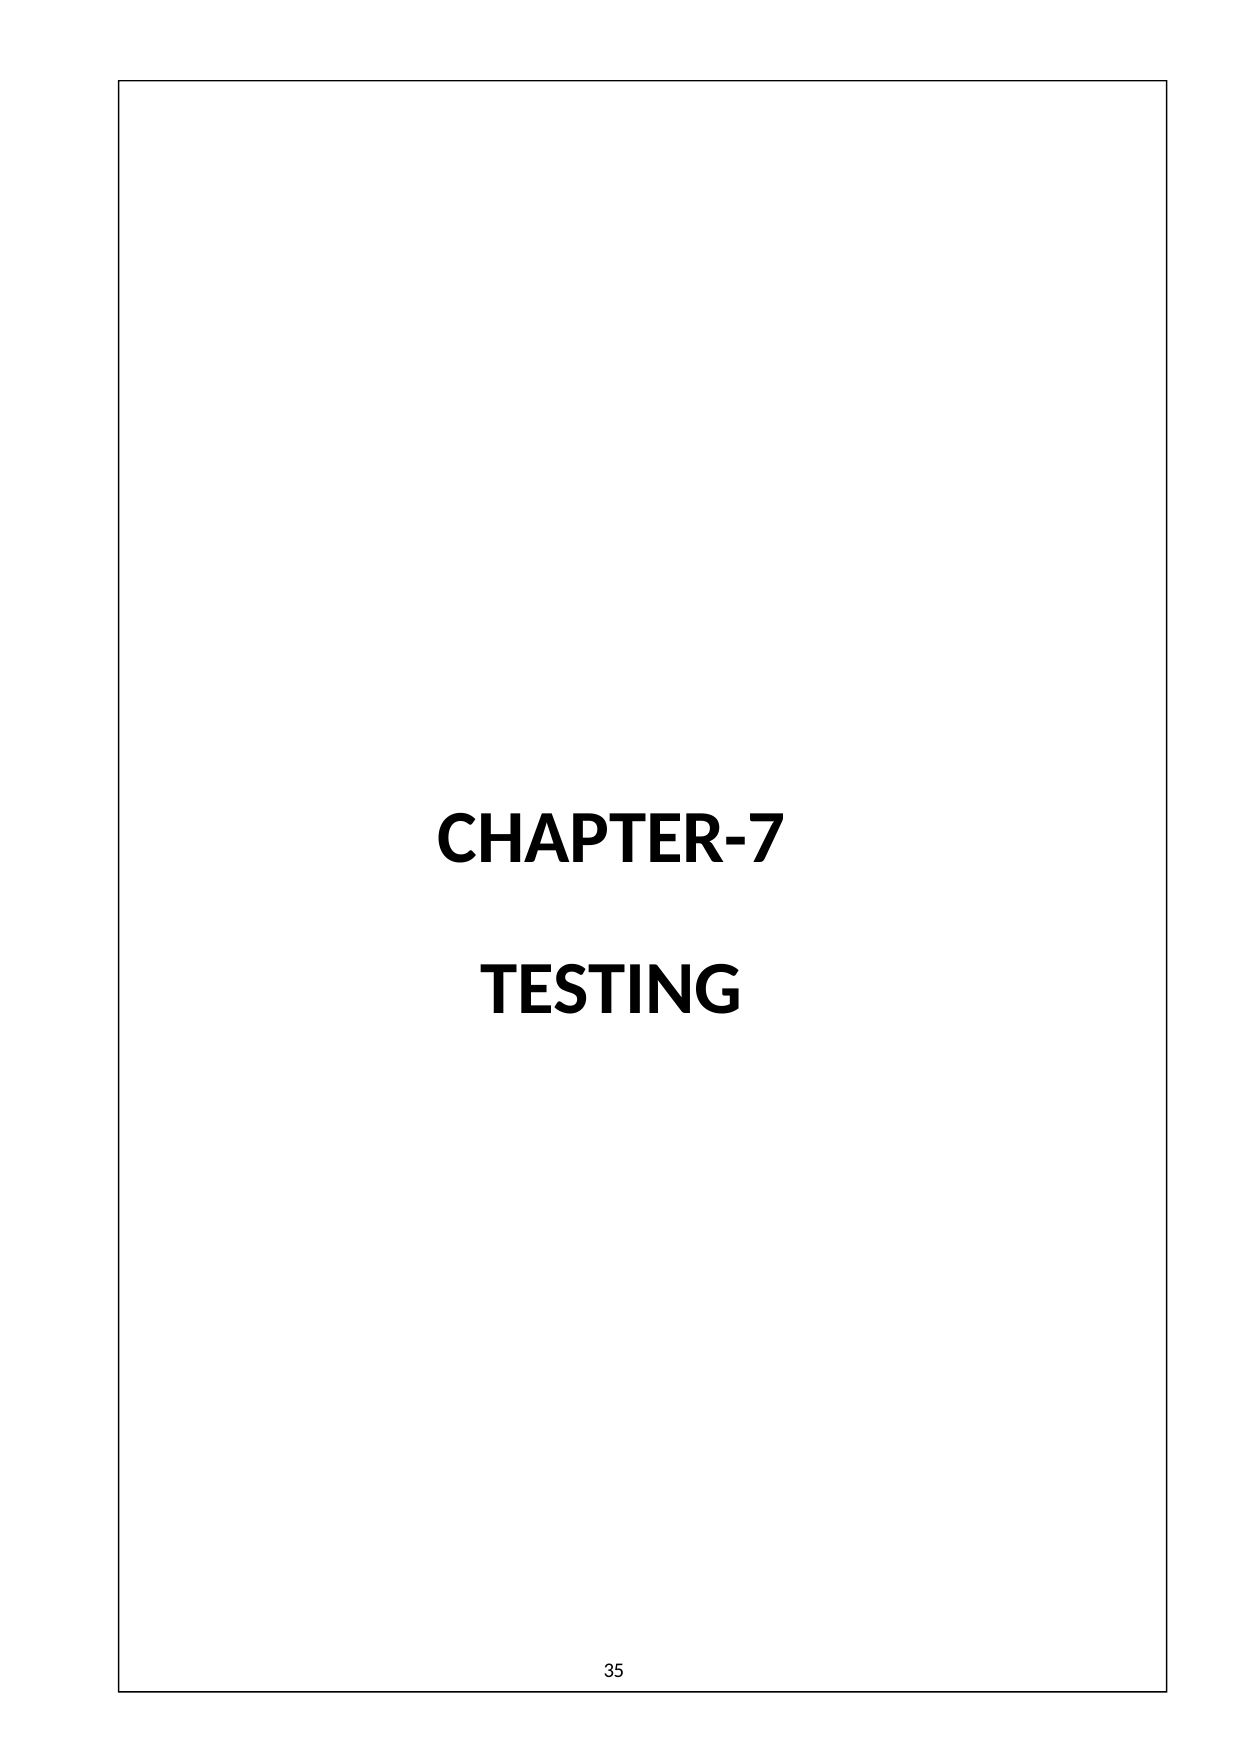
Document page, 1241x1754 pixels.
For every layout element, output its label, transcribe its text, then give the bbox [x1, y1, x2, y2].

subtitle CHAPTER-7 TESTING [309, 789, 914, 1032]
